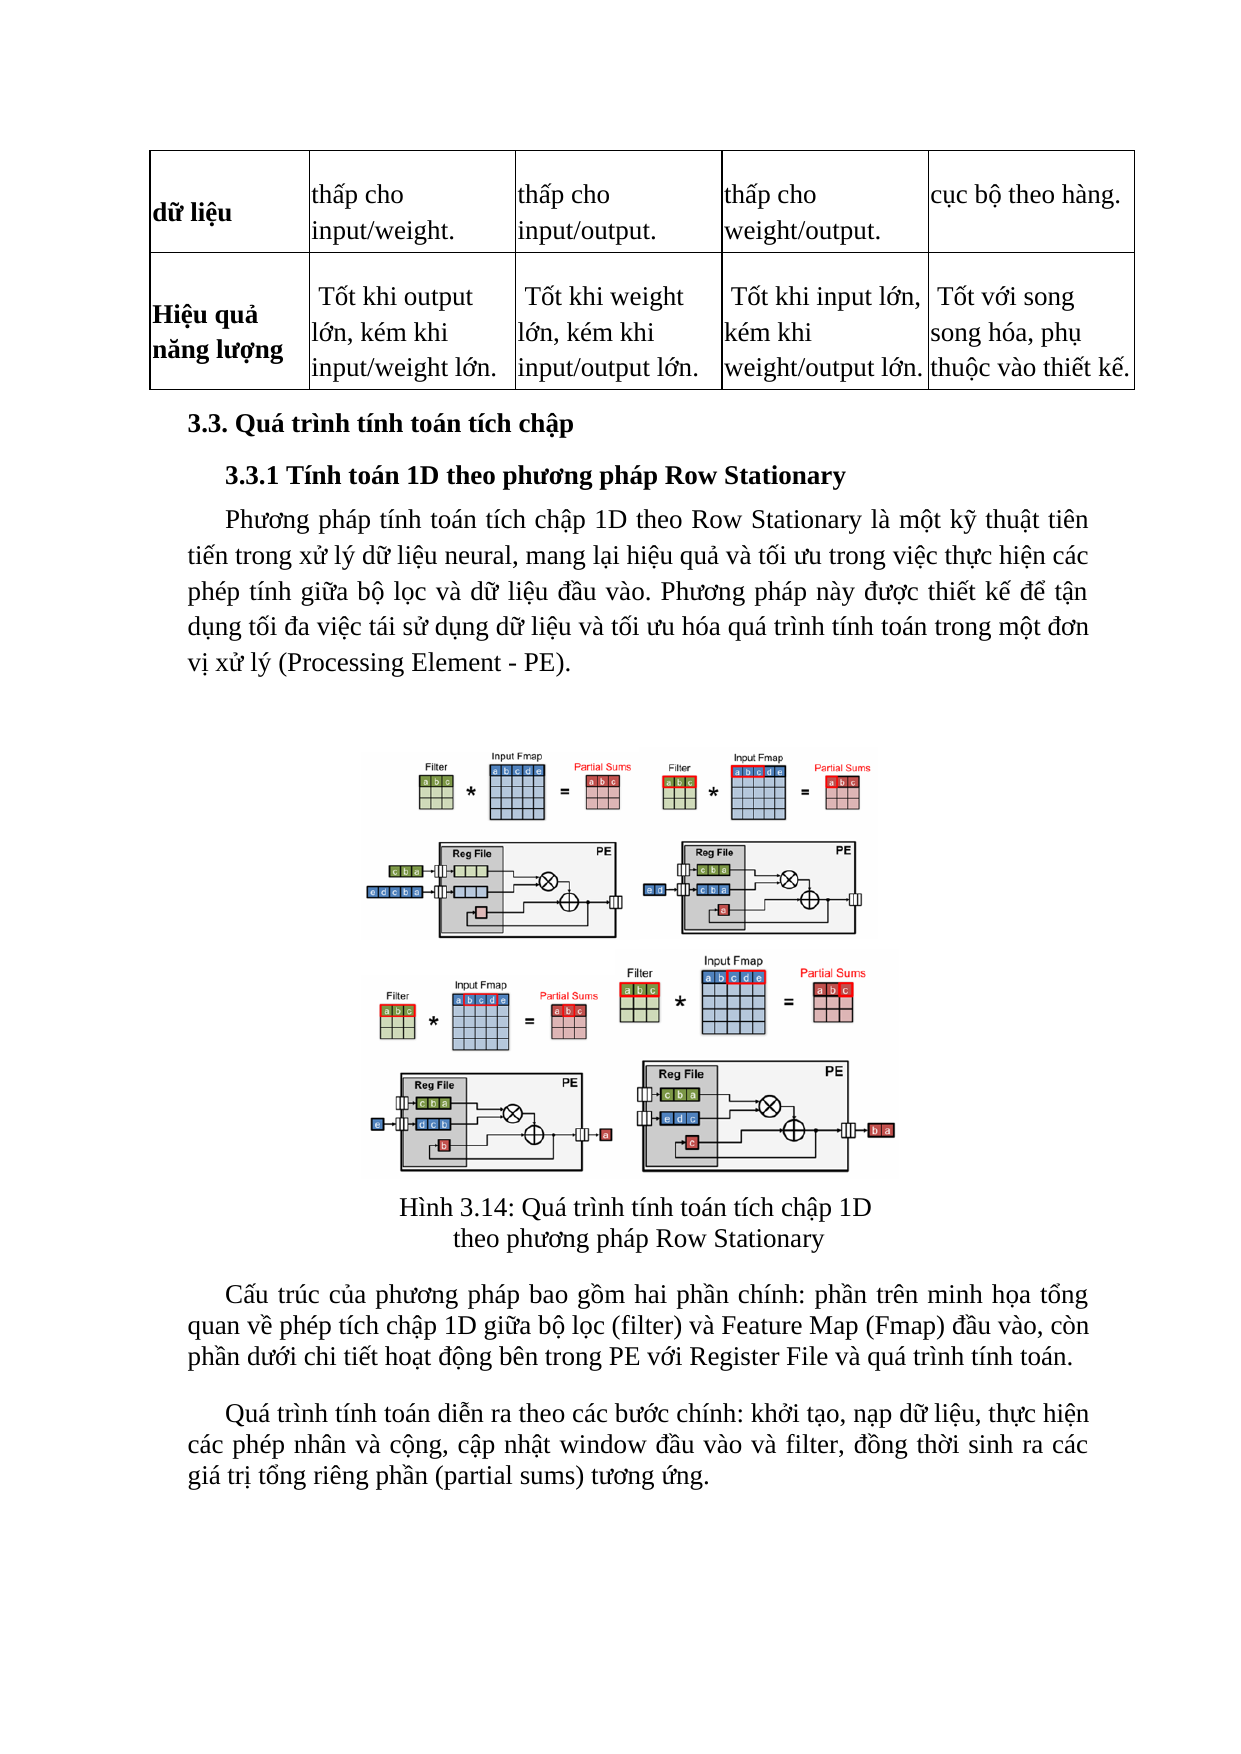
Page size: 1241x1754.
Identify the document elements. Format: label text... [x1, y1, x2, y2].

table_cell Tái sử dụng dữ liệu [151, 151, 309, 252]
table_cell Tốt khi input lớn, kém khi weight/output lớn. [723, 253, 928, 389]
subtitle 3.3. Quá trình tính toán tích chập [150, 407, 1090, 438]
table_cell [310, 151, 515, 252]
text Phương pháp tính toán tích chập 1D theo Row Stationary là một kỹ thuật tiên tiến trong xử lý dữ liệu neural, mang lại hiệu quả và tối ưu trong việc thực hiện các phép tính giữa bộ lọc và dữ liệu đầu vào. Phương pháp này được thiết kế để tận dụng tối đa việc tái sử dụng dữ liệu và tối ưu hóa quá trình tính toán trong một đơn vị xử lý (Processing Element - PE). [187, 503, 1090, 677]
text Quá trình tính toán diễn ra theo các bước chính: khởi tạo, nạp dữ liệu, thực hiện các phép nhân và cộng, cập nhật window đầu vào và filter, đồng thời sinh ra các giá trị tổng riêng phần (partial sums) tương ứng. [187, 1397, 1090, 1490]
table_cell Tốt với song song hóa, phụ thuộc vào thiết kế. [929, 253, 1134, 389]
text Hình 3.14: Quá trình tính toán tích chập 1D theo phương pháp Row Stationary [187, 1191, 1090, 1253]
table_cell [723, 151, 928, 252]
text Cấu trúc của phương pháp bao gồm hai phần chính: phần trên minh họa tổng quan về phép tích chập 1D giữa bộ lọc (filter) và Feature Map (Fmap) đầu vào, còn phần dưới chi tiết hoạt động bên trong PE với Register File và quá trình tính toán. [187, 1278, 1090, 1372]
picture [352, 742, 926, 1179]
subtitle 3.3.1 Tính toán 1D theo phương pháp Row Stationary [150, 459, 1090, 490]
table_cell Tốt khi weight lớn, kém khi input/output lớn. [516, 253, 721, 389]
table_cell Tốt khi output lớn, kém khi input/weight lớn. [310, 253, 515, 389]
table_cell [929, 151, 1134, 252]
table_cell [516, 151, 721, 252]
table_cell Hiệu quả năng lượng [151, 253, 309, 389]
